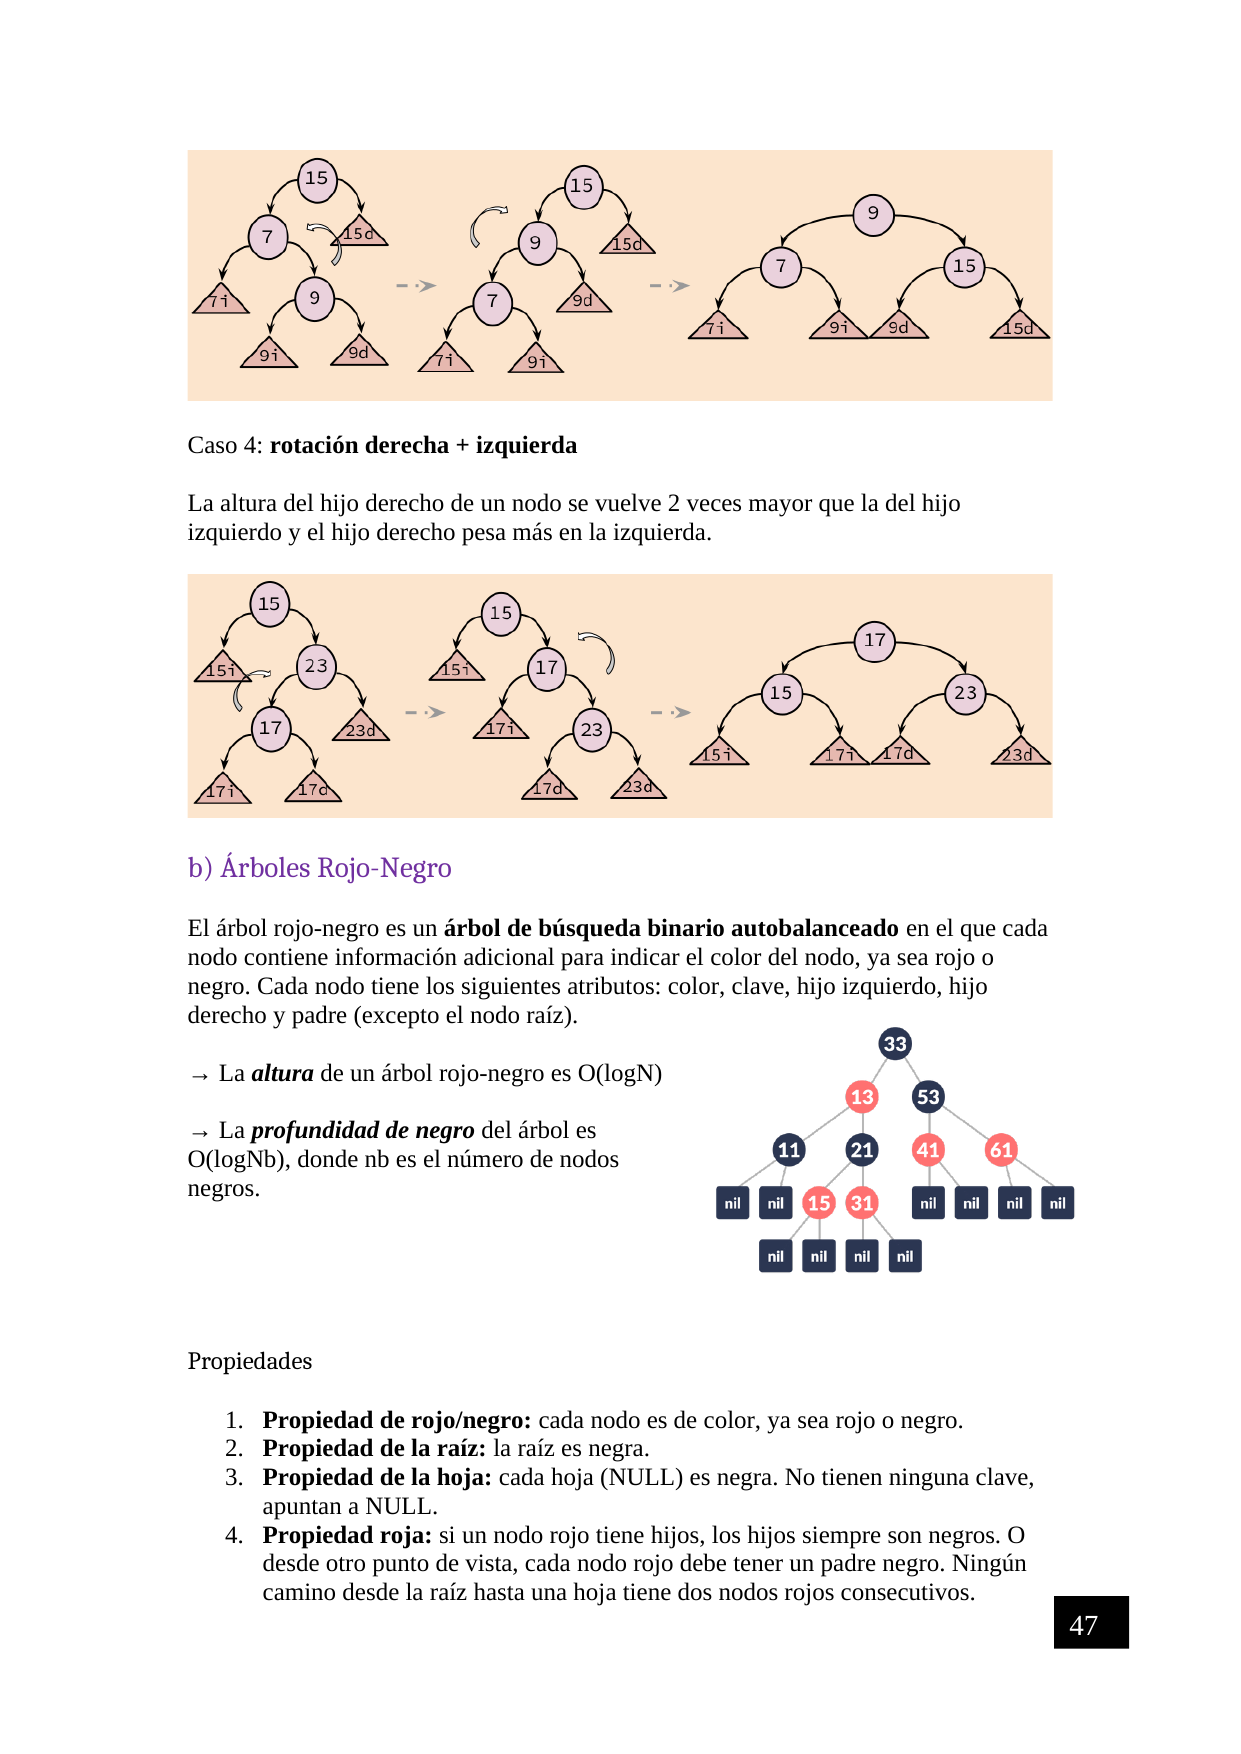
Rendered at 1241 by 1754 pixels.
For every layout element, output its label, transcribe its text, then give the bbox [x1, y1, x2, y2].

list Propiedad de la raíz: la raíz es negra. [225, 1433, 1053, 1462]
text El árbol rojo-negro es un árbol de búsqueda binario autobalanceado en el que cada nodo contiene información adicional para indicar el color del nodo, ya sea rojo o negro. Cada nodo tiene los siguientes atributos: color, clave, hijo izquierdo, hijo derecho y padre (excepto el nodo raíz). [187, 913, 1053, 1028]
text → La profundidad de negro del árbol es O(logNb), donde nb es el número de nodos negros. [187, 1116, 696, 1202]
text La altura del hijo derecho de un nodo se vuelve 2 veces mayor que la del hijo izquierdo y el hijo derecho pesa más en la izquierda. [187, 488, 1053, 545]
list Propiedad de la hoja: cada hoja (NULL) es negra. No tienen ninguna clave, apuntan a NULL. [225, 1462, 1053, 1520]
text Caso 4: rotación derecha + izquierda [187, 430, 1053, 459]
list Propiedad de rojo/negro: cada nodo es de color, ya sea rojo o negro. [225, 1405, 1053, 1433]
list Propiedad roja: si un nodo rojo tiene hijos, los hijos siempre son negros. O desde otro punto de vista, cada nodo rojo debe tener un padre negro. Ningún camino desde la raíz hasta una hoja tiene dos nodos rojos consecutivos. [225, 1520, 1053, 1606]
picture [696, 1007, 1093, 1292]
text → La altura de un árbol rojo-negro es O(logN) [187, 1058, 696, 1086]
picture [187, 574, 1053, 818]
subtitle Propiedades [187, 1347, 1053, 1376]
picture [187, 150, 1053, 401]
subtitle b) Árboles Rojo-Negro [187, 851, 1053, 884]
